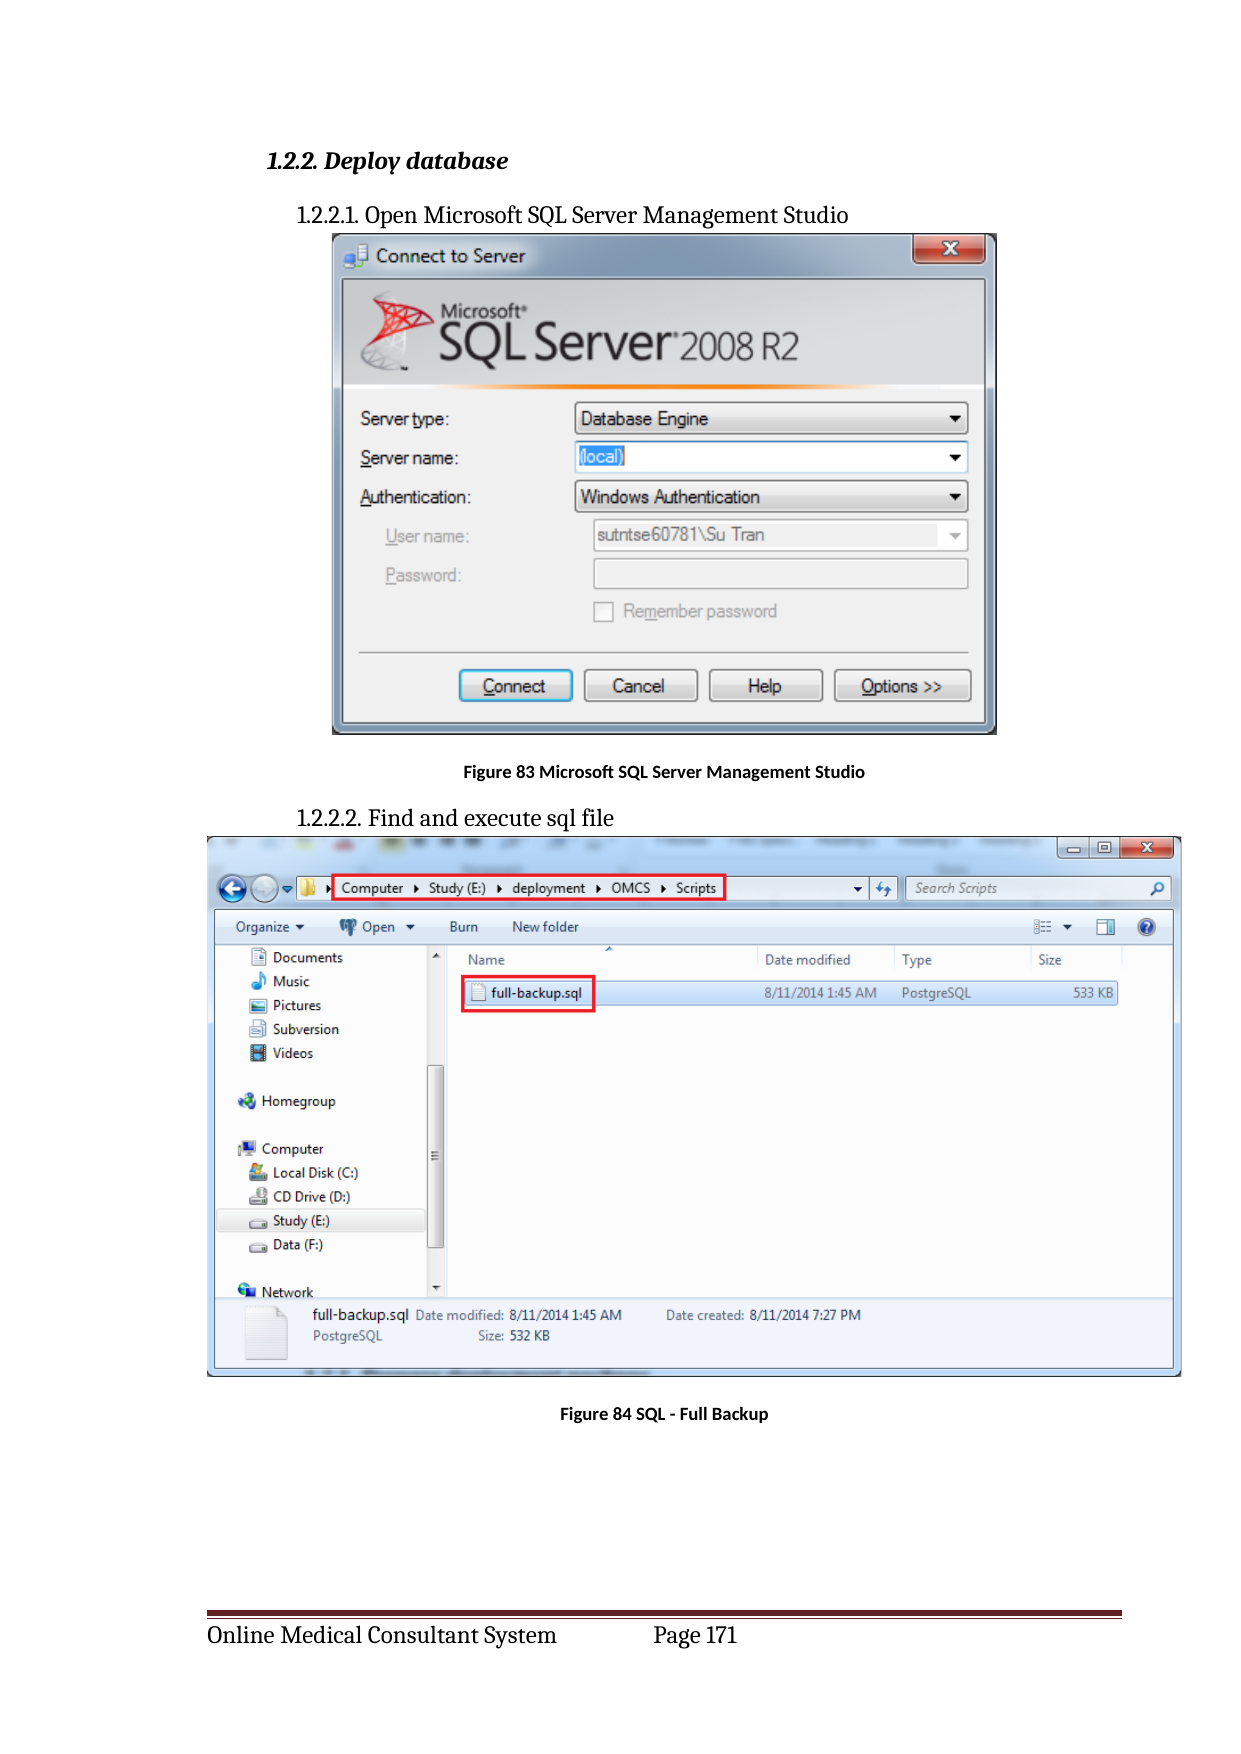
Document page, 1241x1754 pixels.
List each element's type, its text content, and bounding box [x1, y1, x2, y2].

subtitle Deploy database [267, 147, 1122, 176]
picture [331, 233, 997, 735]
subtitle Open Microsoft SQL Server Management Studio [282, 201, 1122, 229]
subtitle Find and execute sql file [282, 804, 1122, 832]
text Figure SQL - Full Backup [207, 1402, 1122, 1425]
text Figure Microsoft SQL Server Management Studio [207, 760, 1122, 783]
picture [207, 836, 1182, 1377]
